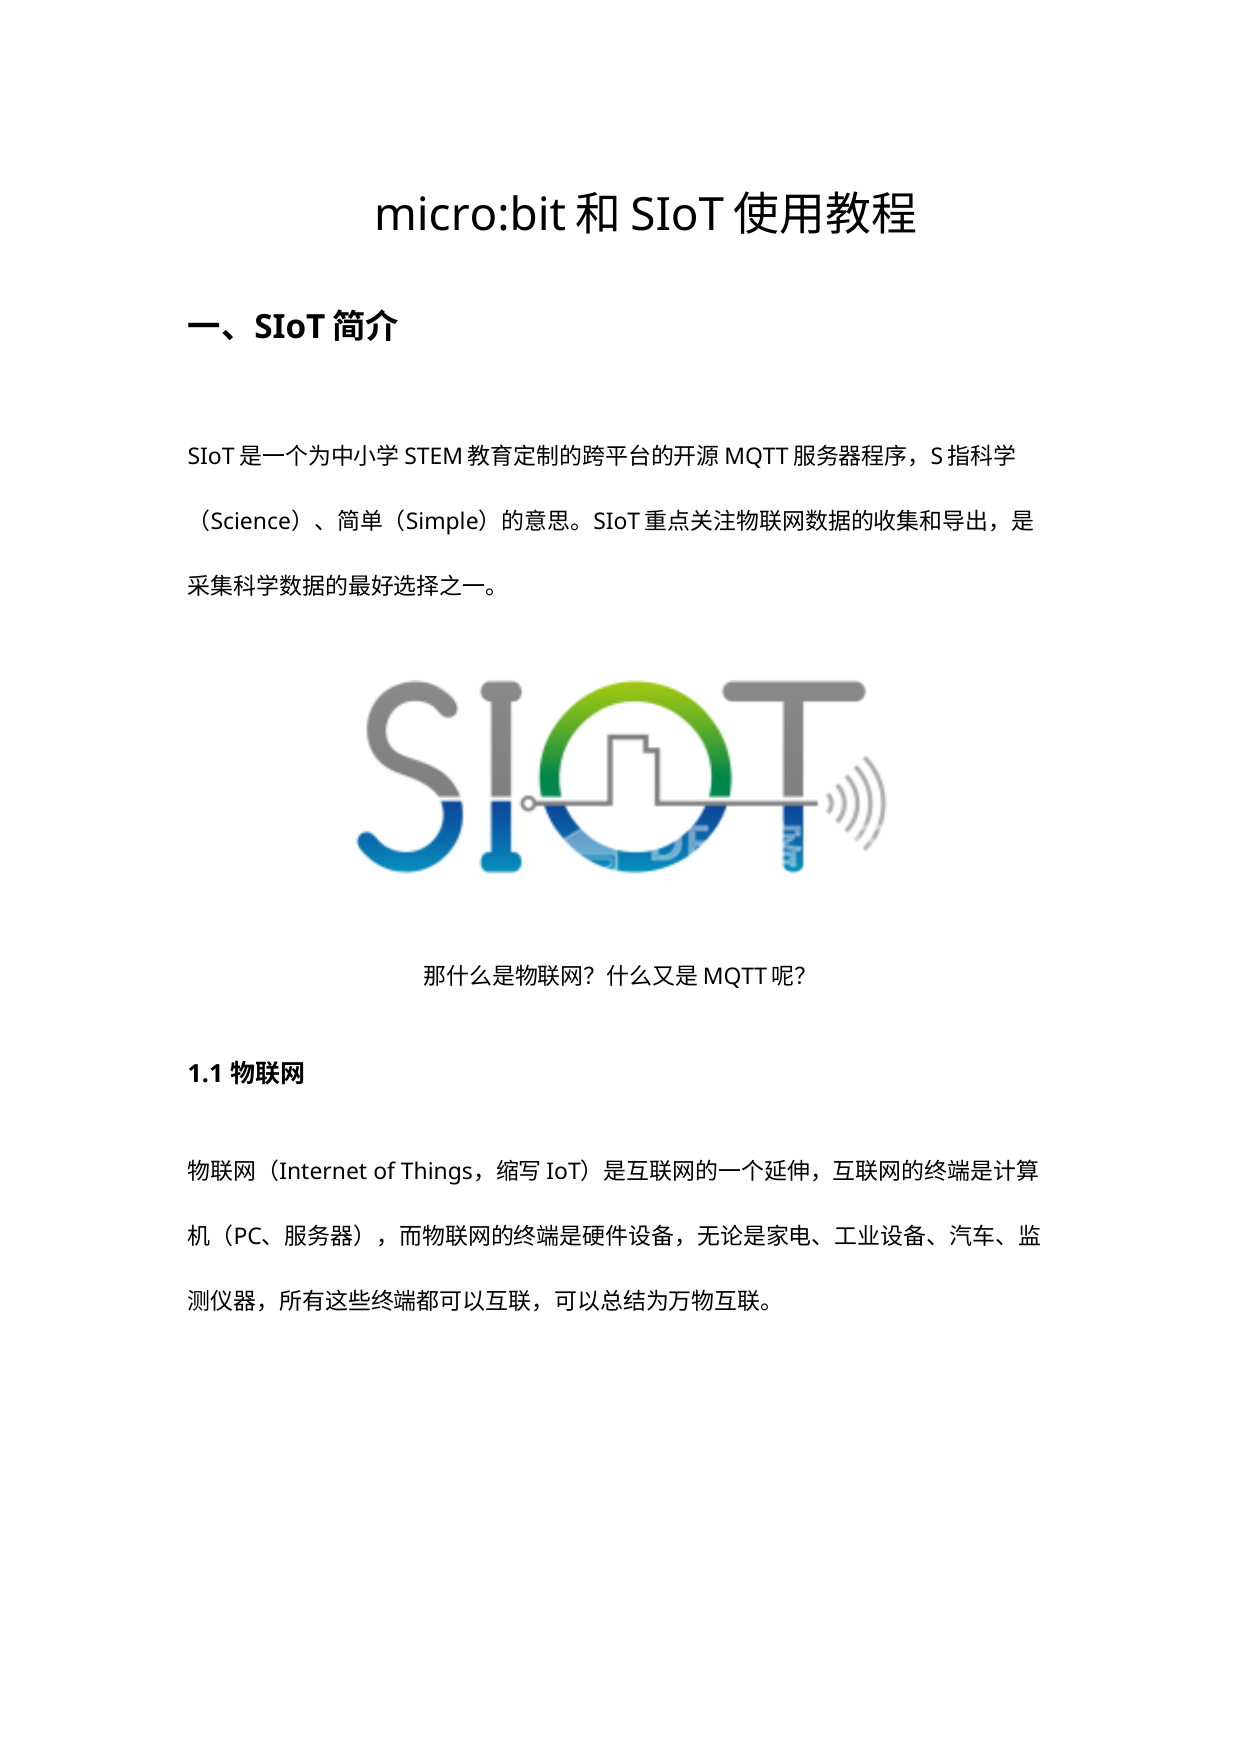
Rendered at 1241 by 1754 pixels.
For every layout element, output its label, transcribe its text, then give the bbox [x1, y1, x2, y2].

text SIoT是一个为中小学STEM教育定制的跨平台的开源MQTT服务器程序，S指科学（Science）、简单（Simple）的意思。SIoT重点关注物联网数据的收集和导出，是采集科学数据的最好选择之一。 [187, 422, 1053, 617]
text 那什么是物联网？什么又是MQTT呢？ [187, 909, 1053, 1007]
picture [335, 617, 906, 903]
text 物联网（Internet of Things，缩写IoT）是互联网的一个延伸，互联网的终端是计算机（PC、服务器），而物联网的终端是硬件设备，无论是家电、工业设备、汽车、监测仪器，所有这些终端都可以互联，可以总结为万物互联。 [187, 1137, 1053, 1332]
text 一、SIoT简介 [187, 292, 1053, 422]
text micro:bit和SIoT使用教程 [187, 162, 1053, 259]
text 1.1 物联网 [187, 1039, 1053, 1104]
